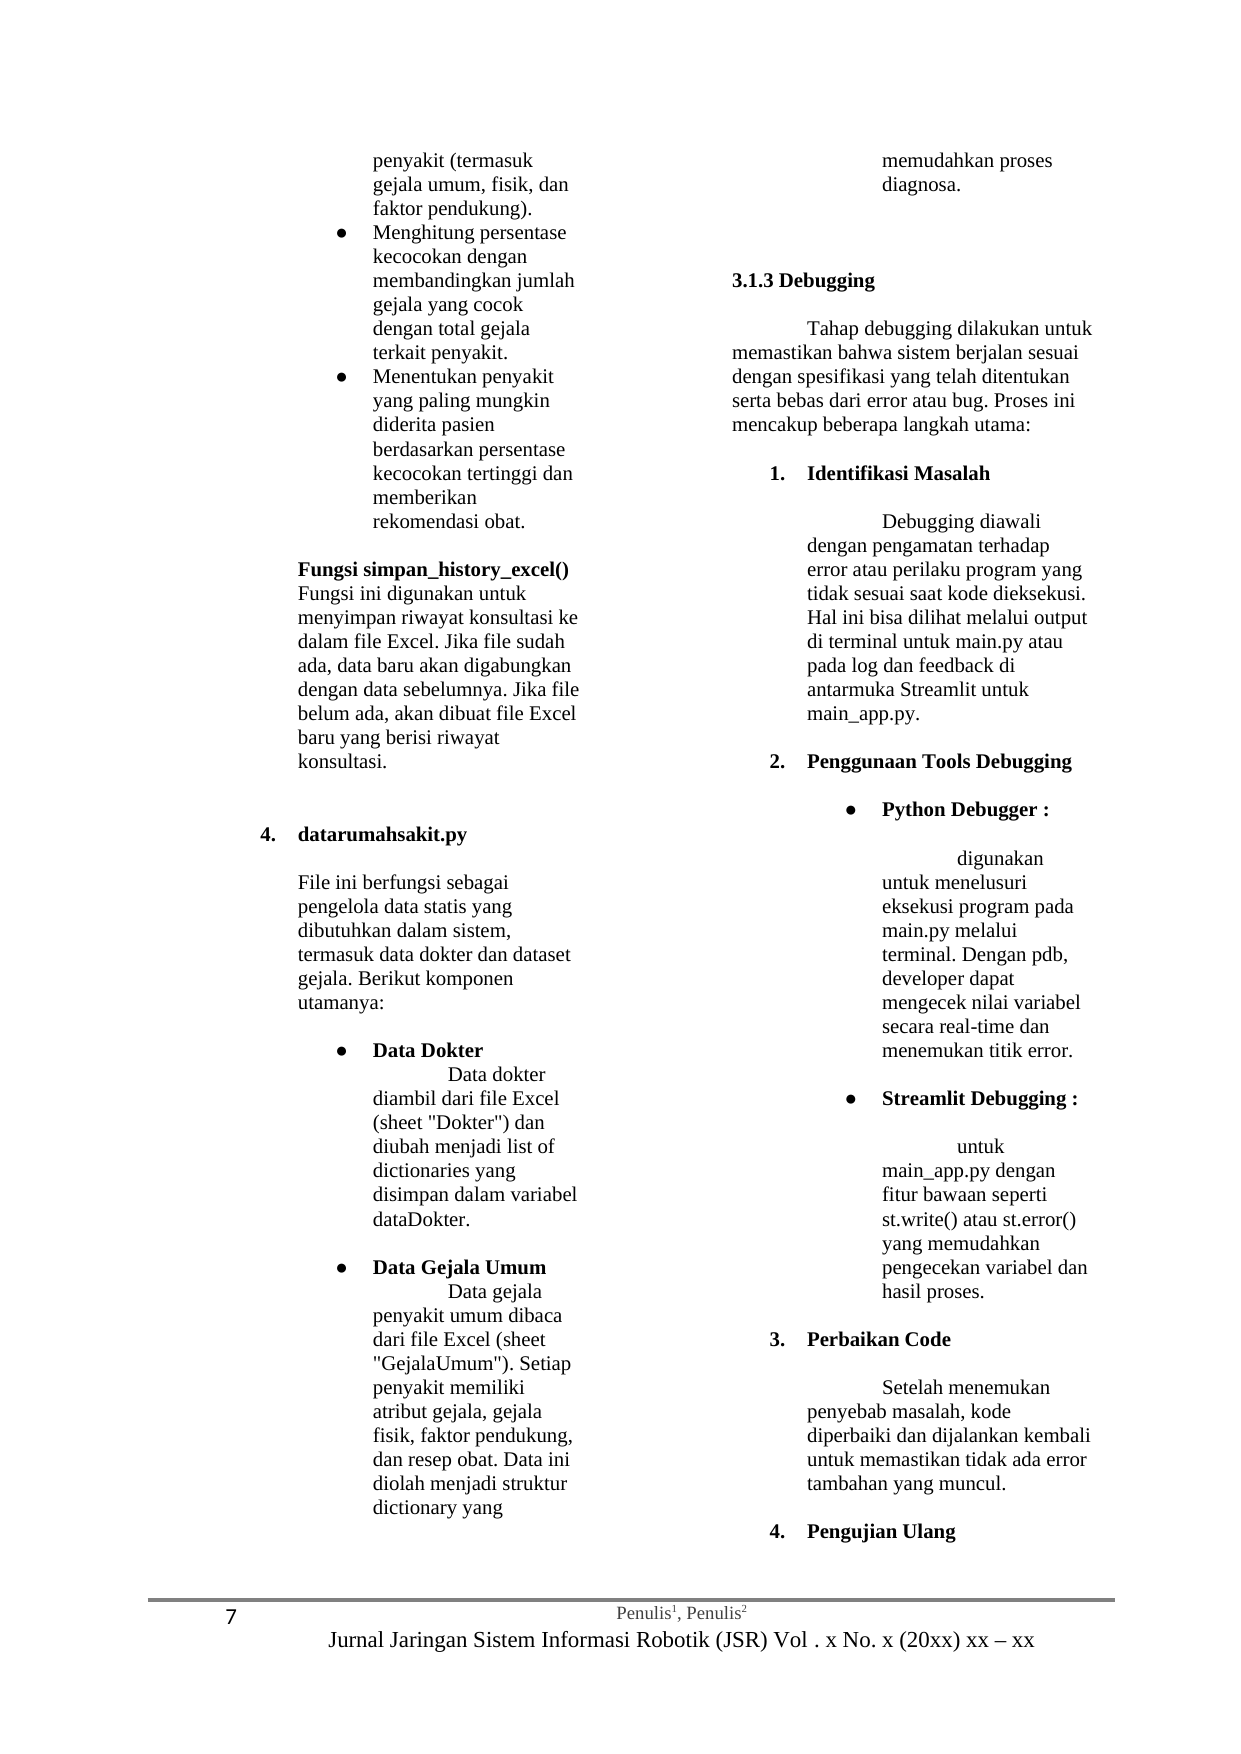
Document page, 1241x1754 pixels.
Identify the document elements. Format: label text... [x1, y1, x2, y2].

text File ini berfungsi sebagai pengelola data statis yang dibutuhkan dalam sistem, termasuk data dokter dan dataset gejala. Berikut komponen utamanya: [298, 869, 583, 1014]
text Fungsi simpan_history_excel() [298, 557, 583, 581]
list Data Dokter [335, 1038, 583, 1062]
text Data gejala penyakit umum dibaca dari file Excel (sheet "GejalaUmum"). Setiap penyakit memiliki atribut gejala, gejala fisik, faktor pendukung, dan resep obat. Data ini diolah menjadi struktur dictionary yang memudahkan proses diagnosa. [373, 1279, 583, 1519]
text digunakan untuk menelusuri eksekusi program pada main.py melalui terminal. Dengan pdb, developer dapat mengecek nilai variabel secara real-time dan menemukan titik error. [882, 846, 1092, 1062]
list Perbaikan Code [769, 1327, 1092, 1351]
list Identifikasi Masalah [769, 461, 1092, 484]
list Penggunaan Tools Debugging [769, 749, 1092, 773]
text Tahap debugging dilakukan untuk memastikan bahwa sistem berjalan sesuai dengan spesifikasi yang telah ditentukan serta bebas dari error atau bug. Proses ini mencakup beberapa langkah utama: [732, 316, 1092, 436]
list Python Debugger : [844, 797, 1092, 821]
text Fungsi ini digunakan untuk menyimpan riwayat konsultasi ke dalam file Excel. Jika file sudah ada, data baru akan digabungkan dengan data sebelumnya. Jika file belum ada, akan dibuat file Excel baru yang berisi riwayat konsultasi. [298, 581, 583, 773]
list Menghitung persentase kecocokan dengan membandingkan jumlah gejala yang cocok dengan total gejala terkait penyakit. [335, 220, 583, 364]
text untuk main_app.py dengan fitur bawaan seperti st.write() atau st.error() yang memudahkan pengecekan variabel dan hasil proses. [882, 1134, 1092, 1303]
text 3.1.3 Debugging [657, 268, 1092, 292]
list datarumahsakit.py [260, 821, 583, 846]
text Setelah menemukan penyebab masalah, kode diperbaiki dan dijalankan kembali untuk memastikan tidak ada error tambahan yang muncul. [807, 1375, 1092, 1495]
text Debugging diawali dengan pengamatan terhadap error atau perilaku program yang tidak sesuai saat kode dieksekusi. Hal ini bisa dilihat melalui output di terminal untuk main.py atau pada log dan feedback di antarmuka Streamlit untuk main_app.py. [807, 509, 1092, 725]
list Menghitung jumlah gejala pasien yang cocok dengan data gejala penyakit (termasuk gejala umum, fisik, dan faktor pendukung). [335, 148, 583, 220]
text Data dokter diambil dari file Excel (sheet "Dokter") dan diubah menjadi list of dictionaries yang disimpan dalam variabel dataDokter. [373, 1062, 583, 1231]
list Data Gejala Umum [335, 1254, 583, 1279]
list Streamlit Debugging : [844, 1086, 1092, 1110]
list Menentukan penyakit yang paling mungkin diderita pasien berdasarkan persentase kecocokan tertinggi dan memberikan rekomendasi obat. [335, 364, 583, 533]
list Pengujian Ulang [769, 1519, 1092, 1543]
